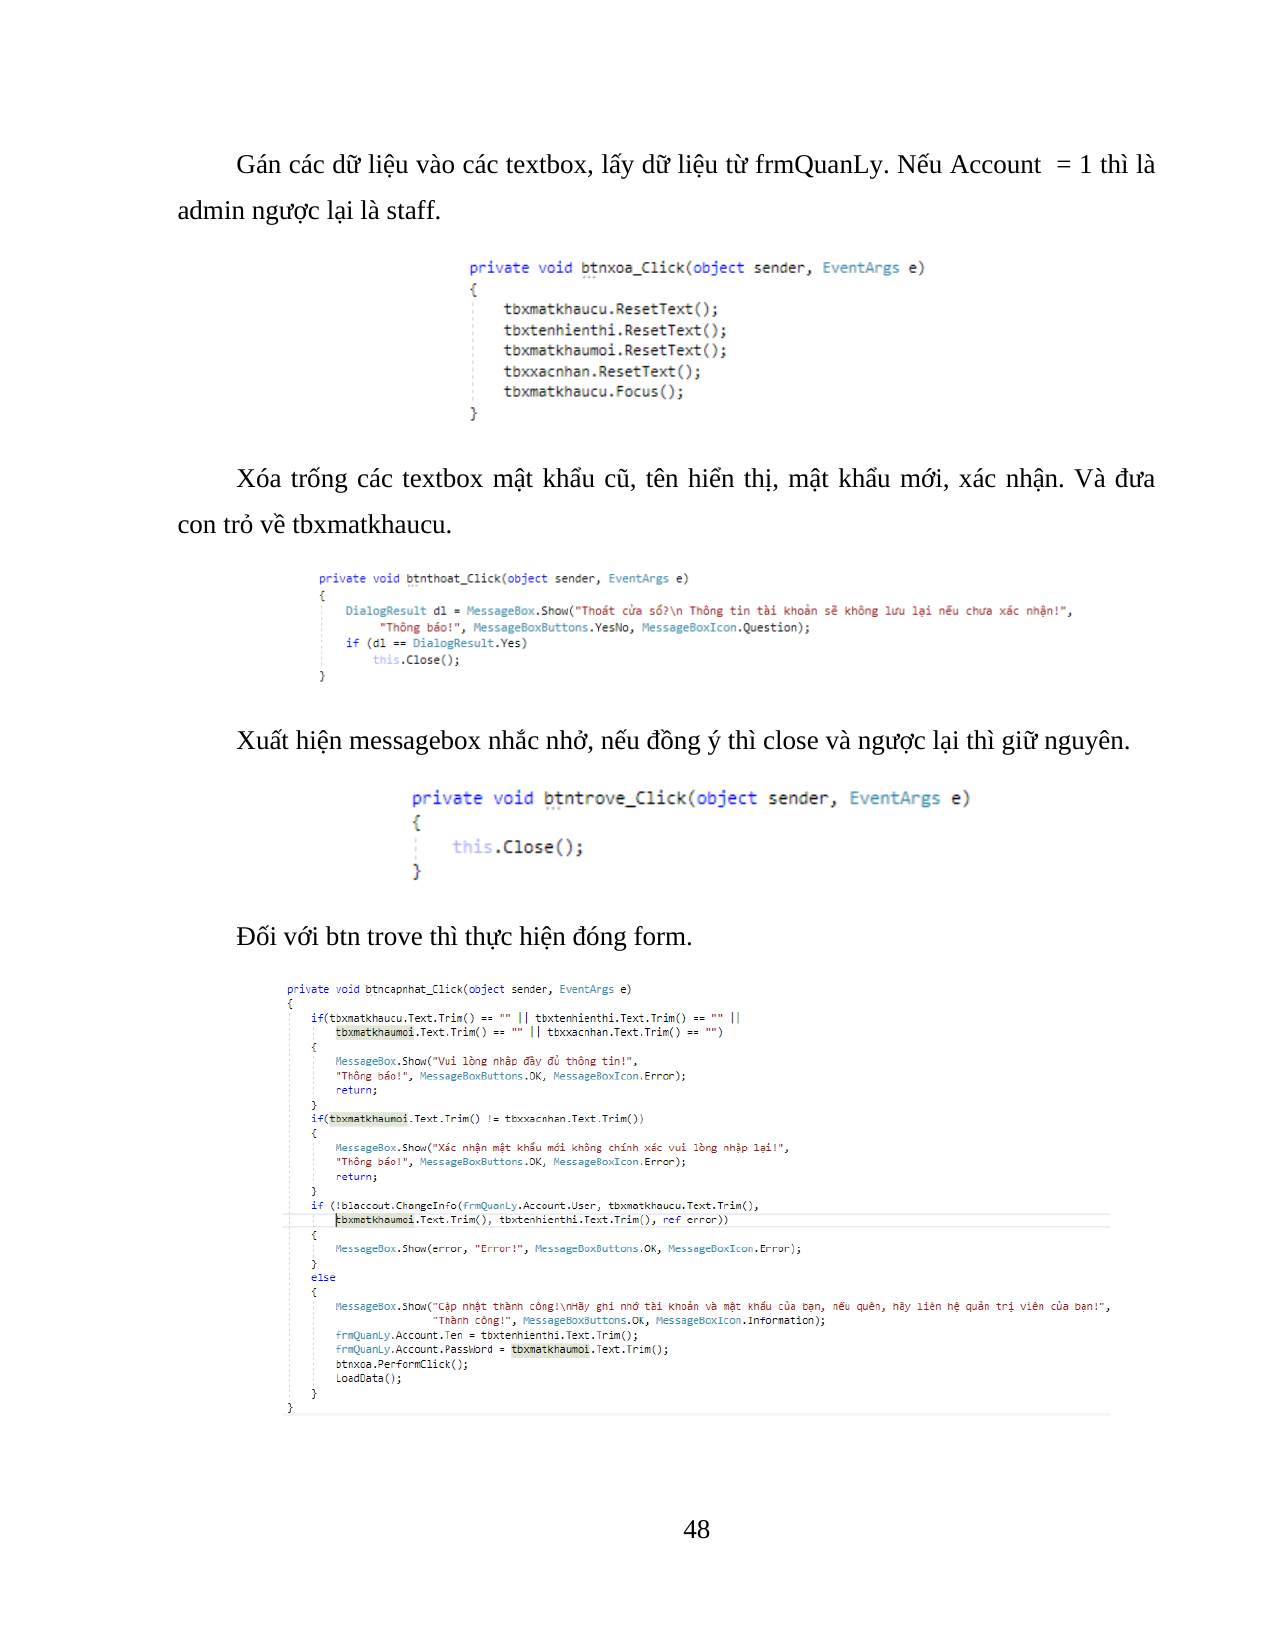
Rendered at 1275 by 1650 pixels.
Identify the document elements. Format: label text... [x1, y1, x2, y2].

text Xuất hiện messagebox nhắc nhở, nếu đồng ý thì close và ngược lại thì giữ nguyên. [177, 724, 1157, 755]
text Xóa trống các textbox mật khẩu cũ, tên hiển thị, mật khẩu mới, xác nhận. Và đưa con trỏ về tbxmatkhaucu. [177, 462, 1157, 540]
text Gán các dữ liệu vào các textbox, lấy dữ liệu từ frmQuanLy. Nếu Account = 1 thì là admin ngược lại là staff. [177, 148, 1157, 226]
picture [410, 787, 984, 888]
text Đối với btn trove thì thực hiện đóng form. [177, 919, 1157, 951]
picture [317, 571, 1076, 692]
picture [282, 982, 1111, 1416]
picture [463, 257, 930, 430]
